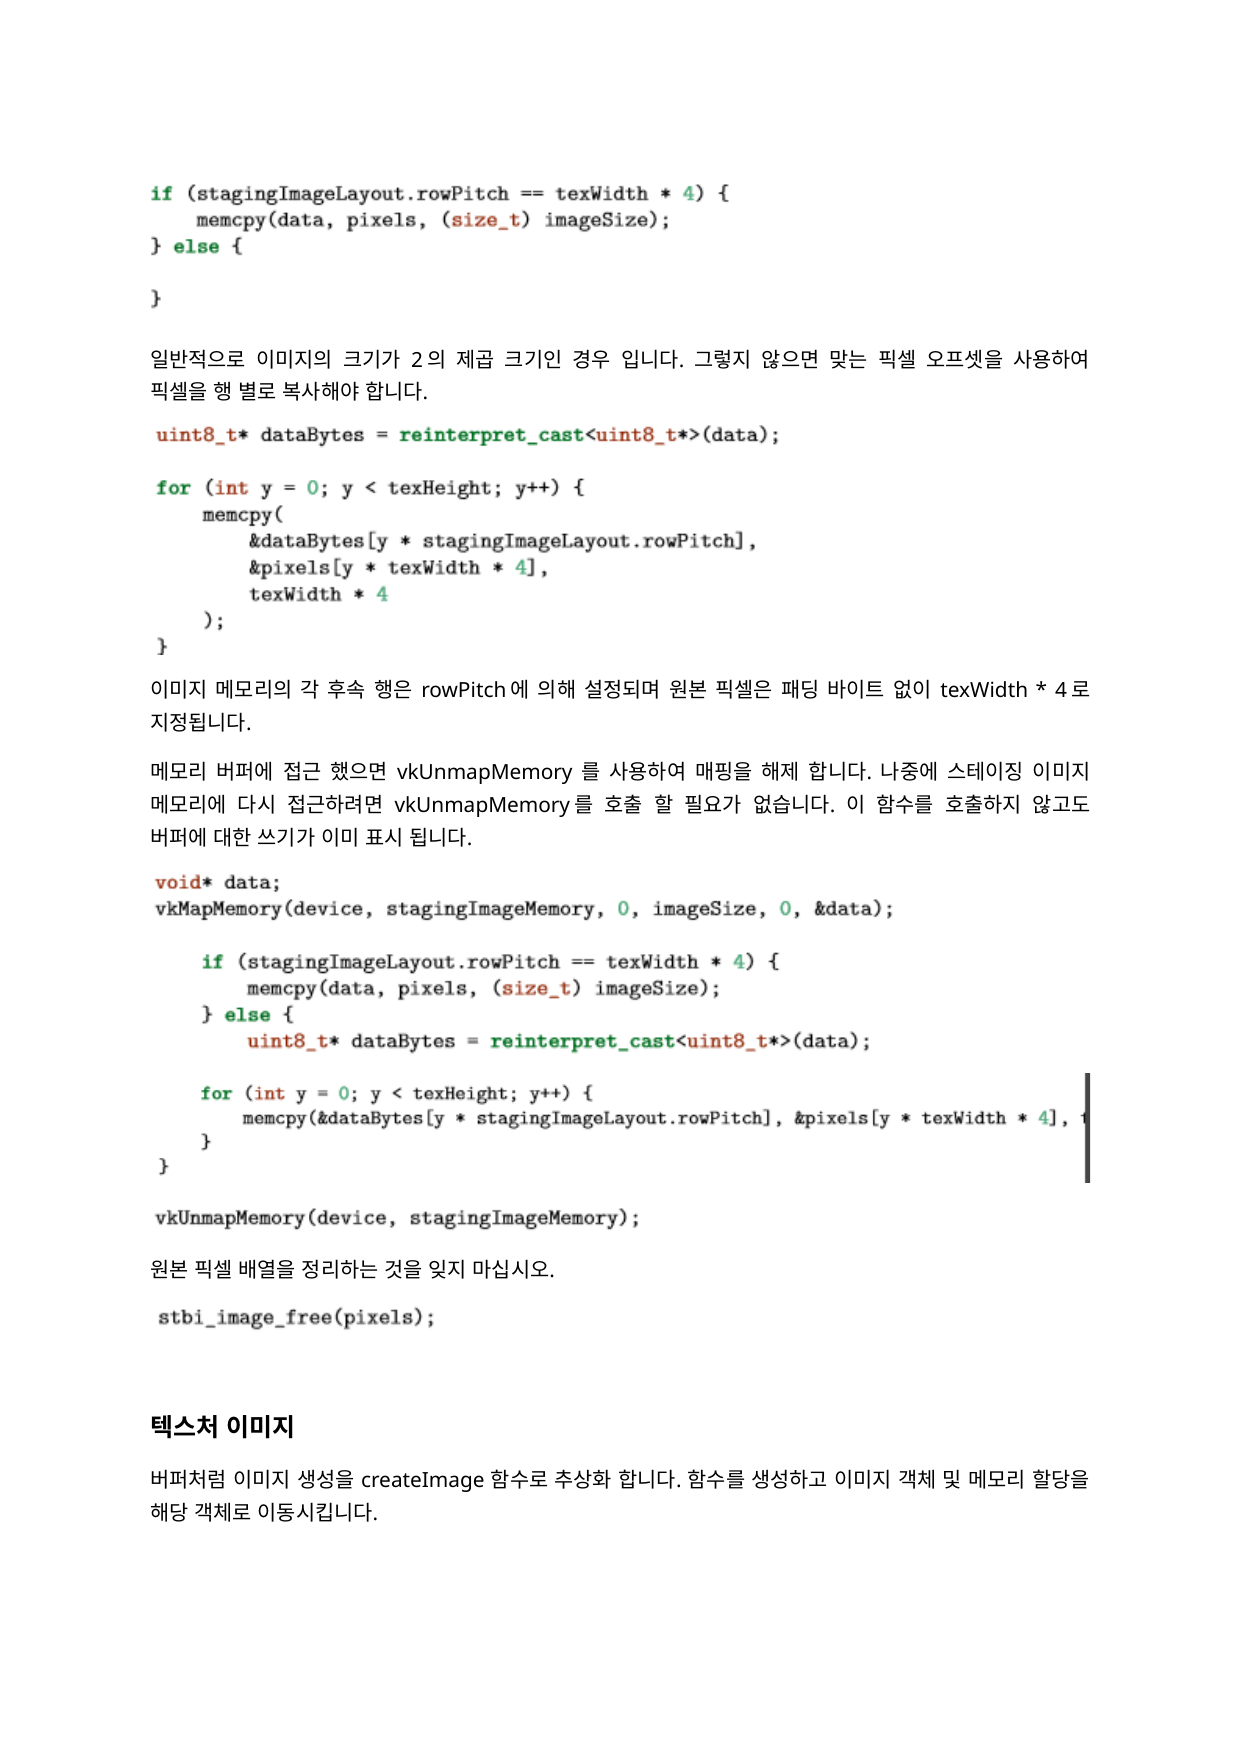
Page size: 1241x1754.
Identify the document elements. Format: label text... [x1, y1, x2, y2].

picture [150, 1073, 1091, 1183]
text 일반적으로 이미지의 크기가 2의 제곱 크기인 경우 입니다. 그렇지 않으면 맞는 픽셀 오프셋을 사용하여 픽셀을 행 별로 복사해야 합니다. [150, 343, 1090, 406]
text 이미지 메모리의 각 후속 행은 rowPitch에 의해 설정되며 원본 픽셀은 패딩 바이트 없이 texWidth * 4로 지정됩니다. [150, 673, 1090, 737]
text 원본 픽셀 배열을 정리하는 것을 잊지 마십시오. [150, 1253, 1090, 1283]
picture [150, 870, 897, 1055]
picture [150, 425, 783, 655]
picture [150, 1302, 443, 1336]
text 버퍼처럼 이미지 생성을 createImage 함수로 추상화 합니다. 함수를 생성하고 이미지 객체 및 메모리 할당을 해당 객체로 이동시킵니다. [150, 1463, 1090, 1526]
text 텍스처 이미지 [150, 1407, 1090, 1444]
text 메모리 버퍼에 접근 했으면 vkUnmapMemory 를 사용하여 매핑을 해제 합니다. 나중에 스테이징 이미지 메모리에 다시 접근하려면 vkUnmapMemory를 호출 할 필요가 없습니다. 이 함수를 호출하지 않고도 버퍼에 대한 쓰기가 이미 표시 됩니다. [150, 756, 1090, 851]
picture [150, 1201, 649, 1234]
picture [150, 177, 735, 324]
